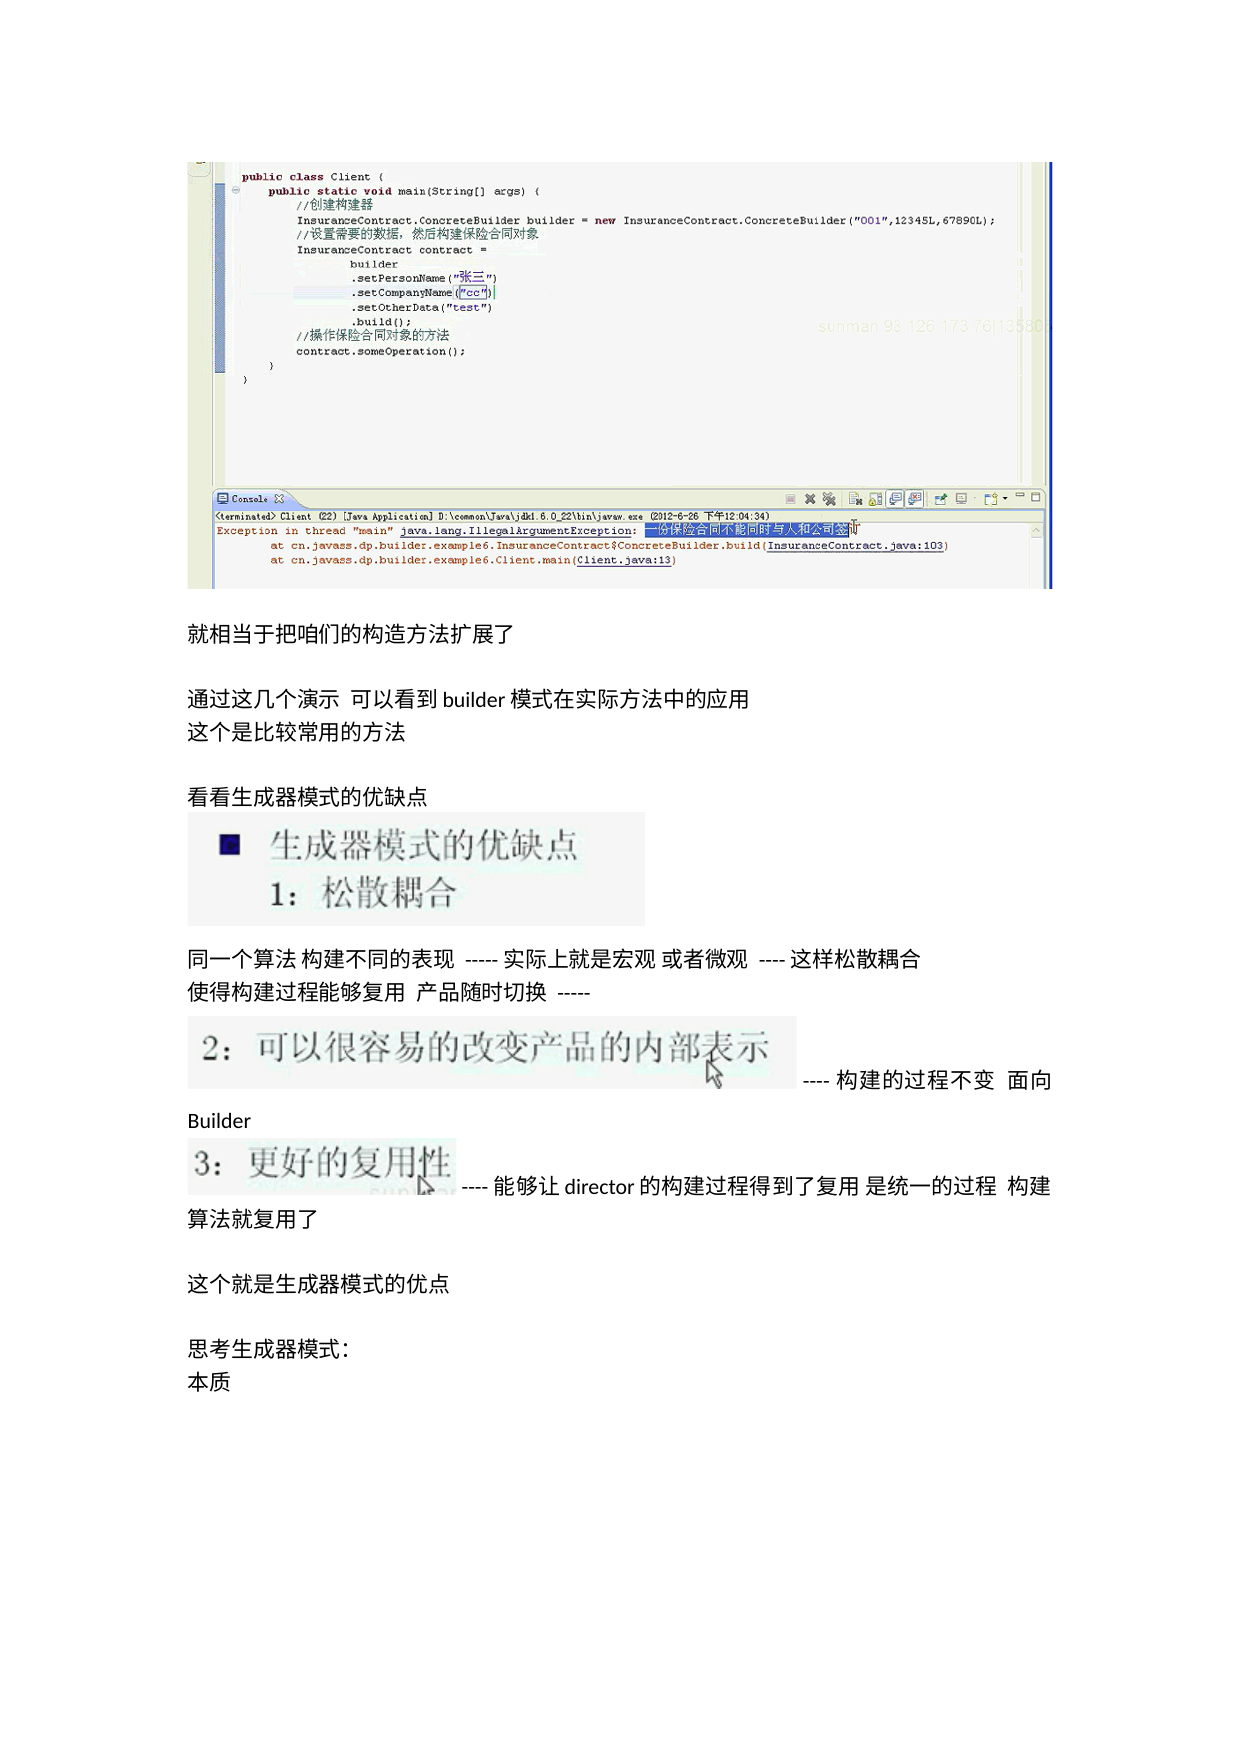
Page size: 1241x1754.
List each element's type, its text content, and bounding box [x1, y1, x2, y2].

picture [187, 162, 1053, 589]
text 这个是比较常用的方法 [187, 714, 1053, 747]
text 思考生成器模式： [187, 1332, 1053, 1364]
picture [187, 812, 646, 926]
text 这个就是生成器模式的优点 [187, 1267, 1053, 1299]
text 看看生成器模式的优缺点 [187, 779, 1053, 812]
text 使得构建过程能够复用 产品随时切换 ----- [187, 974, 1053, 1007]
text 就相当于把咱们的构造方法扩展了 [187, 617, 1053, 649]
picture [187, 1016, 797, 1089]
text 本质 [187, 1364, 1053, 1397]
text 通过这几个演示 可以看到builder模式在实际方法中的应用 [187, 682, 1053, 714]
text ---- 能够让director的构建过程得到了复用 是统一的过程 构建算法就复用了 [187, 1137, 1053, 1234]
picture [187, 1138, 457, 1195]
text 同一个算法 构建不同的表现 ----- 实际上就是宏观 或者微观 ---- 这样松散耦合 [187, 942, 1053, 974]
